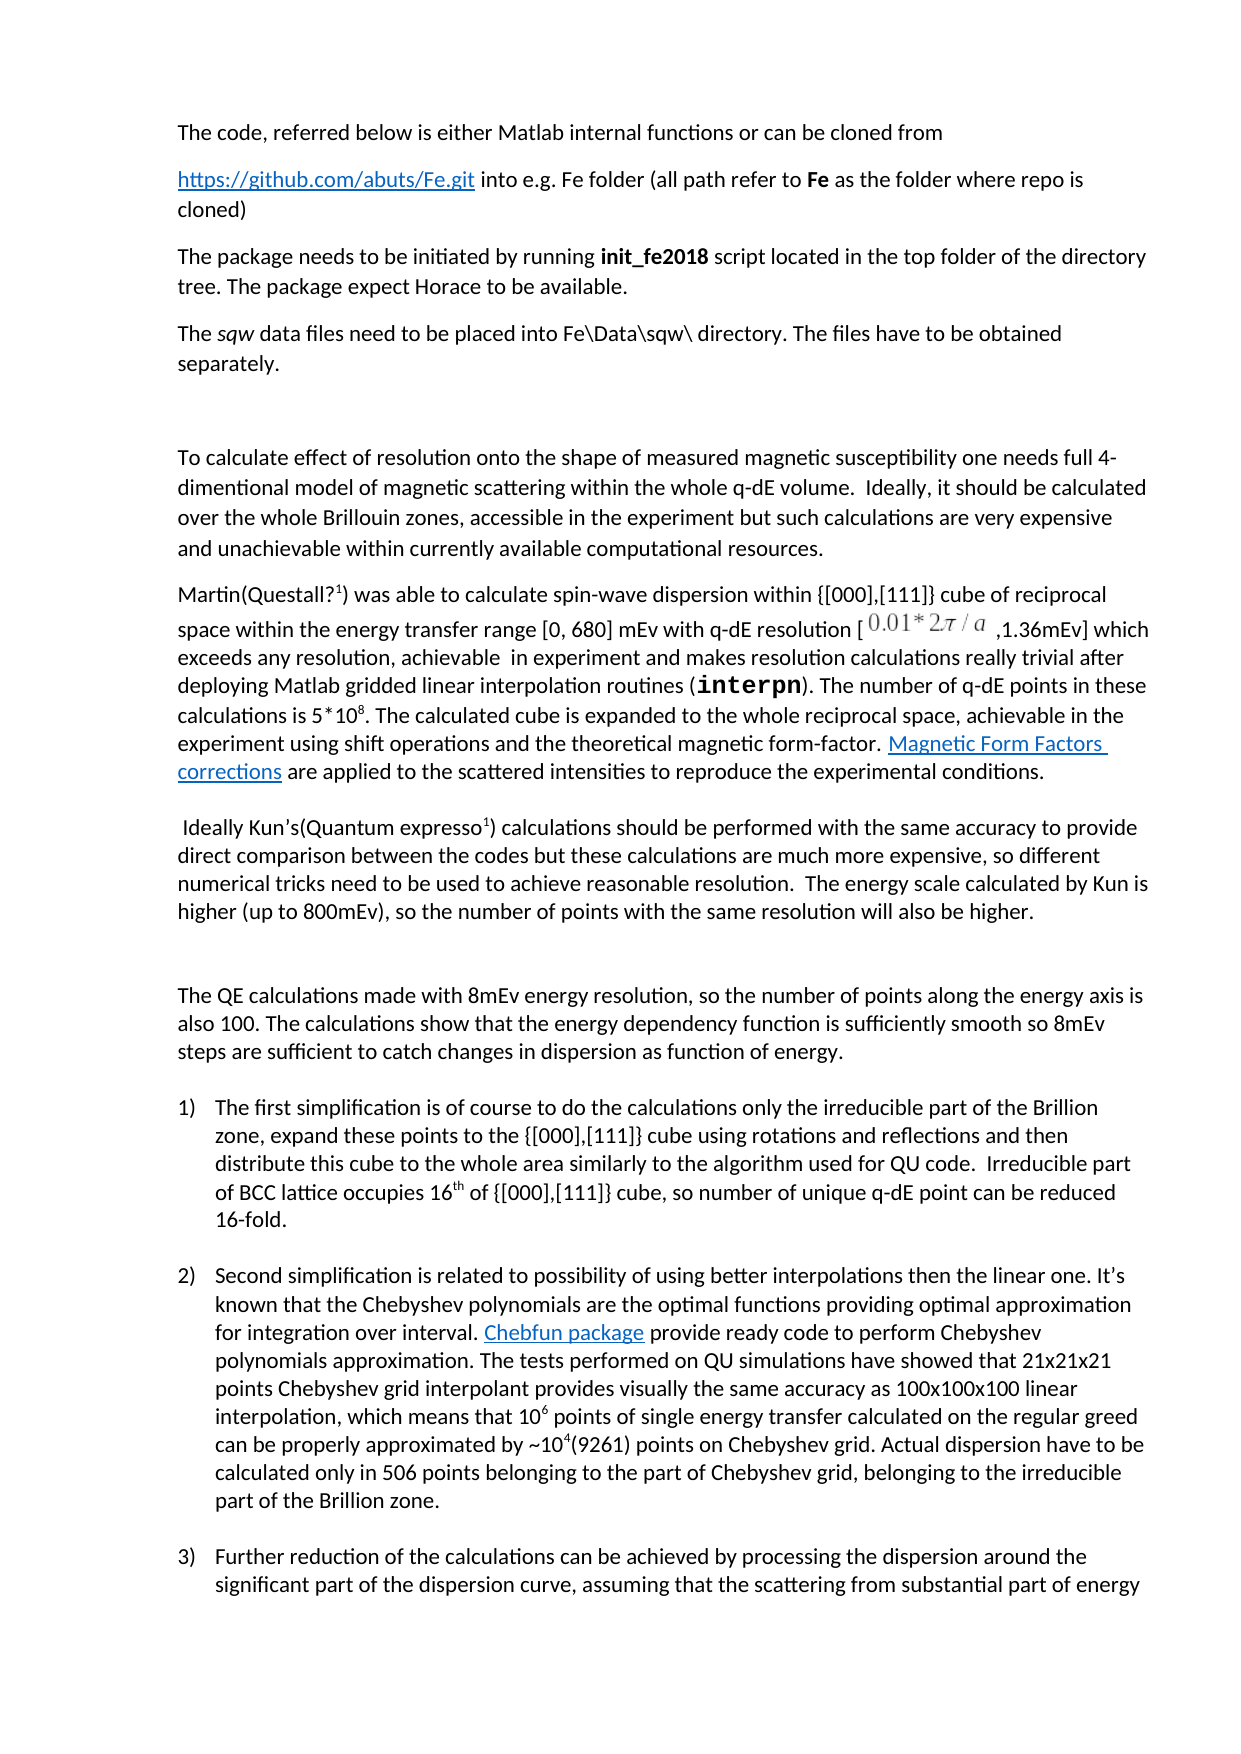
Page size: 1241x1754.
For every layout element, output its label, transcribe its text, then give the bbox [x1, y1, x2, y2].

text The code, referred below is either Matlab internal functions or can be cloned from [177, 118, 1152, 146]
text The package needs to be initiated by running init_fe2018 script located in the top folder of the directory tree. The package expect Horace to be available. [177, 242, 1152, 300]
text Martin(Questall?1) was able to calculate spin-wave dispersion within {[000],[111]} cube of reciprocal space within the energy transfer range [0, 680] mEv with q-dE resolution [ ,1.36mEv] which exceeds any resolution, achievable in experiment and makes resolution calculations really trivial after deploying Matlab gridded linear interpolation routines (interpn). The number of q-dE points in these calculations is 5*108. The calculated cube is expanded to the whole reciprocal space, achievable in the experiment using shift operations and the theoretical magnetic form-factor. Magnetic Form Factors corrections are applied to the scattered intensities to reproduce the experimental conditions. [177, 581, 1152, 785]
list The first simplification is of course to do the calculations only the irreducible part of the Brillion zone, expand these points to the {[000],[111]} cube using rotations and reflections and then distribute this cube to the whole area similarly to the algorithm used for QU code. Irreducible part of BCC lattice occupies 16th of {[000],[111]} cube, so number of unique q-dE point can be reduced 16-fold. [177, 1093, 1152, 1234]
text To calculate effect of resolution onto the shape of measured magnetic susceptibility one needs full 4-dimentional model of magnetic scattering within the whole q-dE volume. Ideally, it should be calculated over the whole Brillouin zones, accessible in the experiment but such calculations are very expensive and unachievable within currently available computational resources. [177, 443, 1152, 562]
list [177, 1542, 1152, 1598]
text The sqw data files need to be placed into Fe\Data\sqw\ directory. The files have to be obtained separately. [177, 319, 1152, 377]
list Second simplification is related to possibility of using better interpolations then the linear one. It’s known that the Chebyshev polynomials are the optimal functions providing optimal approximation for integration over interval. Chebfun package provide ready code to perform Chebyshev polynomials approximation. The tests performed on QU simulations have showed that 21x21x21 points Chebyshev grid interpolant provides visually the same accuracy as 100x100x100 linear interpolation, which means that 106 points of single energy transfer calculated on the regular greed can be properly approximated by ~104(9261) points on Chebyshev grid. Actual dispersion have to be calculated only in 506 points belonging to the part of Chebyshev grid, belonging to the irreducible part of the Brillion zone. [177, 1262, 1152, 1514]
text https://github.com/abuts/Fe.git into e.g. Fe folder (all path refer to Fe as the folder where repo is cloned) [177, 165, 1152, 223]
text Ideally Kun’s(Quantum expresso1) calculations should be performed with the same accuracy to provide direct comparison between the codes but these calculations are much more expensive, so different numerical tricks need to be used to achieve reasonable resolution. The energy scale calculated by Kun is higher (up to 800mEv), so the number of points with the same resolution will also be higher. [177, 813, 1152, 925]
text The QE calculations made with 8mEv energy resolution, so the number of points along the energy axis is also 100. The calculations show that the energy dependency function is sufficiently smooth so 8mEv steps are sufficient to catch changes in dispersion as function of energy. [177, 981, 1152, 1066]
